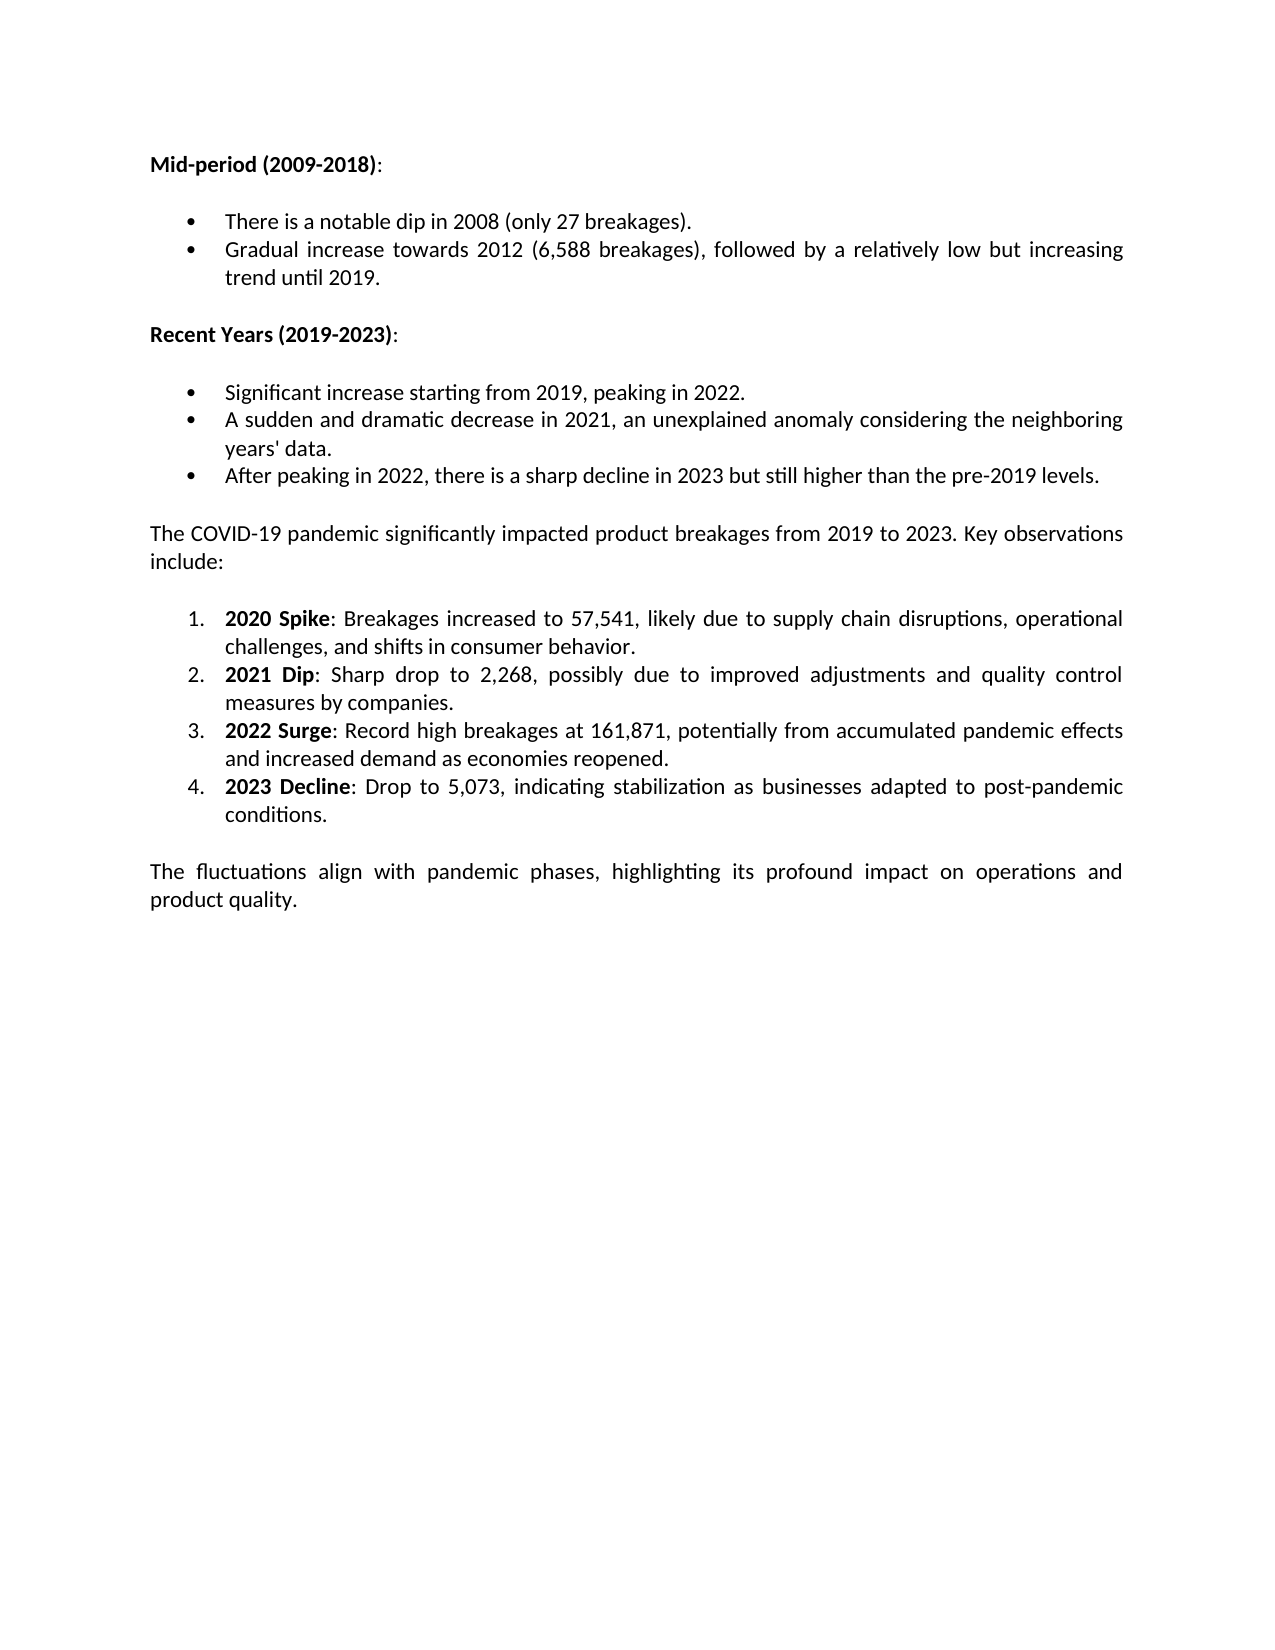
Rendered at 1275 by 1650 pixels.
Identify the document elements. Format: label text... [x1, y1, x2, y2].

list 2021 Dip: Sharp drop to 2,268, possibly due to improved adjustments and quality control measures by companies. [187, 660, 1125, 716]
list 2023 Decline: Drop to 5,073, indicating stabilization as businesses adapted to post-pandemic conditions. [187, 772, 1125, 828]
list Significant increase starting from 2019, peaking in 2022. [187, 378, 1125, 406]
text The fluctuations align with pandemic phases, highlighting its profound impact on operations and product quality. [150, 857, 1125, 913]
list A sudden and dramatic decrease in 2021, an unexplained anomaly considering the neighboring years' data. [187, 406, 1125, 462]
text Mid-period (2009-2018): [150, 150, 1125, 178]
text The COVID-19 pandemic significantly impacted product breakages from 2019 to 2023. Key observations include: [150, 519, 1125, 575]
list Gradual increase towards 2012 (6,588 breakages), followed by a relatively low but increasing trend until 2019. [187, 235, 1125, 291]
list 2022 Surge: Record high breakages at 161,871, potentially from accumulated pandemic effects and increased demand as economies reopened. [187, 716, 1125, 772]
list 2020 Spike: Breakages increased to 57,541, likely due to supply chain disruptions, operational challenges, and shifts in consumer behavior. [187, 604, 1125, 660]
list After peaking in 2022, there is a sharp decline in 2023 but still higher than the pre-2019 levels. [187, 462, 1125, 490]
text Recent Years (2019-2023): [150, 320, 1125, 348]
list There is a notable dip in 2008 (only 27 breakages). [187, 207, 1125, 235]
